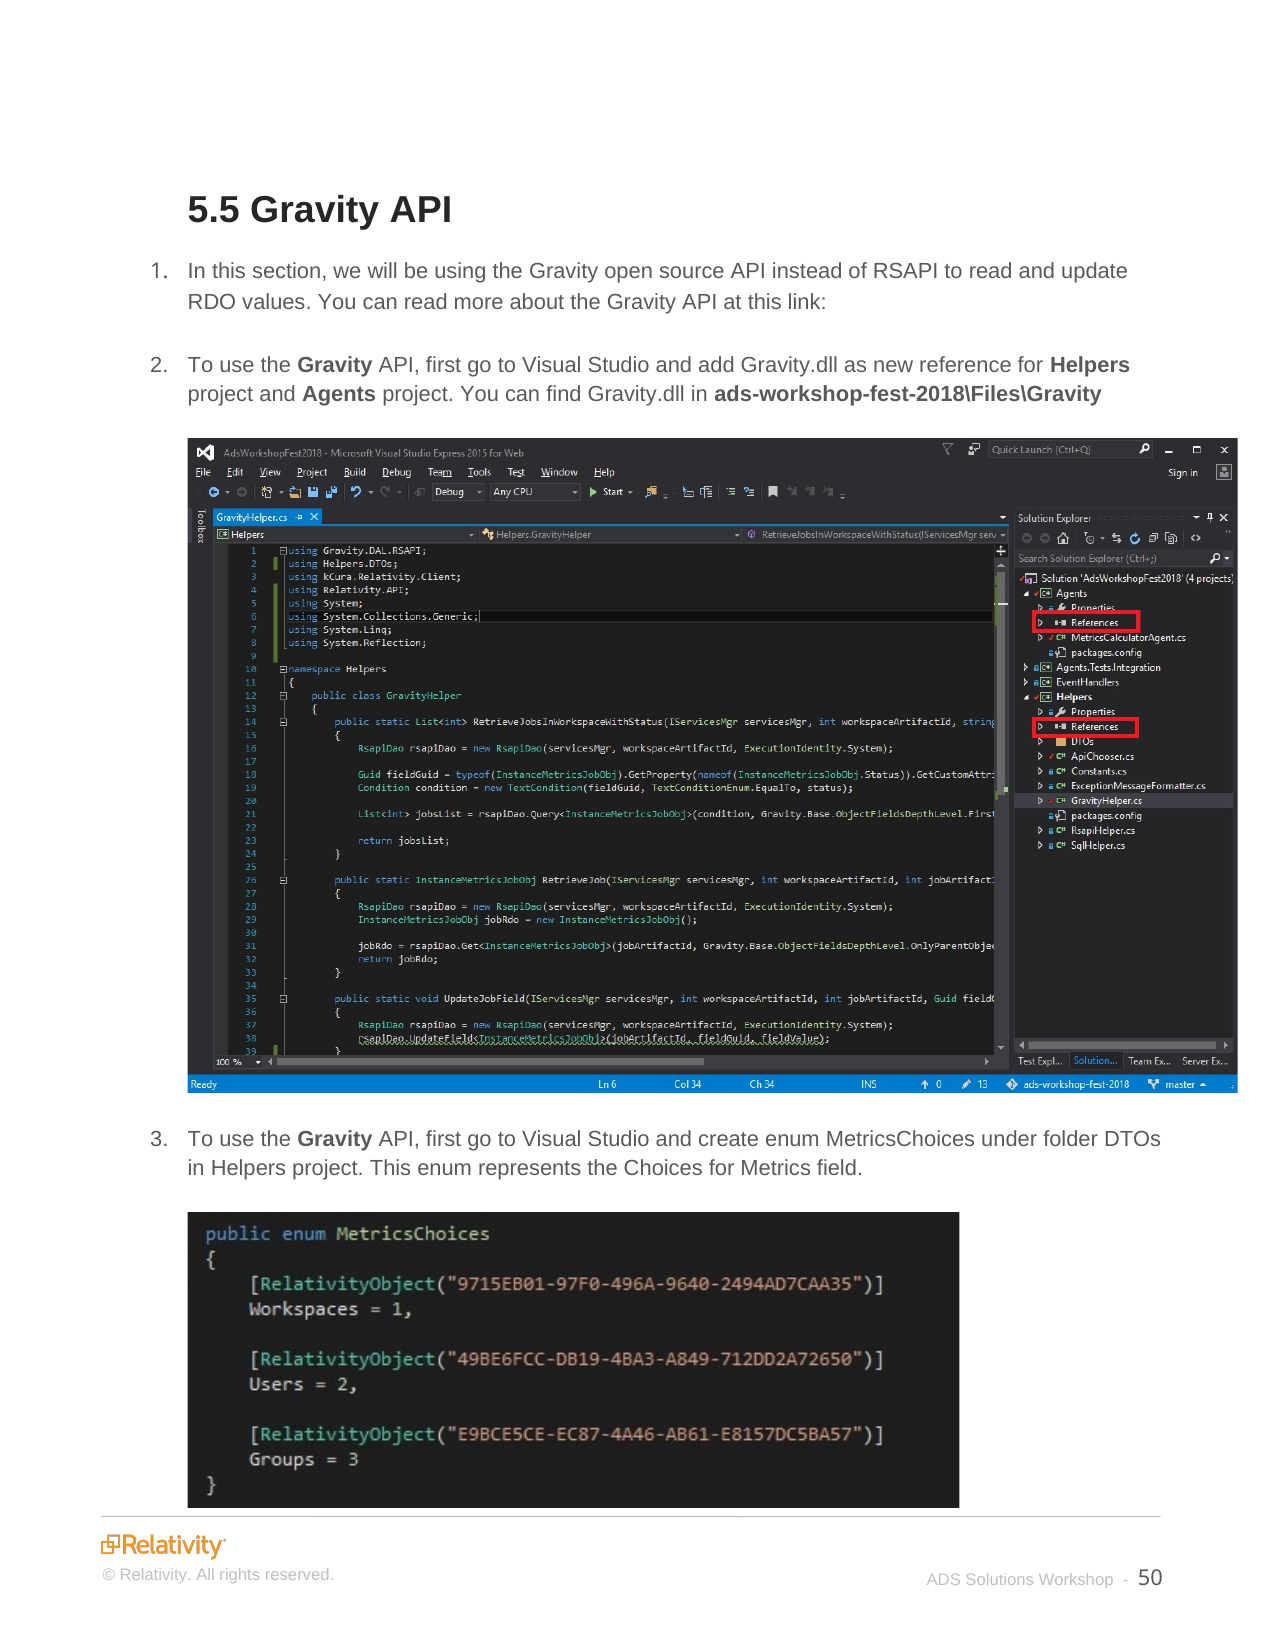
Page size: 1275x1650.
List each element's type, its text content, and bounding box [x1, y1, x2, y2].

picture [187, 438, 1238, 1093]
list To use the Gravity API, first go to Visual Studio and add Gravity.dll as new reference for Helpers project and Agents project. You can find Gravity.dll in ads-workshop-fest-2018\Files\Gravity [150, 352, 1162, 406]
list In this section, we will be using the Gravity open source API instead of RSAPI to read and update RDO values. You can read more about the Gravity API at this link: https://github.com/relativitydev/Gravity [150, 255, 1162, 314]
picture [187, 1212, 960, 1508]
list To use the Gravity API, first go to Visual Studio and create enum MetricsChoices under folder DTOs in Helpers project. This enum represents the Choices for Metrics field. [150, 1126, 1162, 1180]
text 5.5 Gravity API [112, 187, 1162, 230]
picture [100, 1534, 227, 1560]
